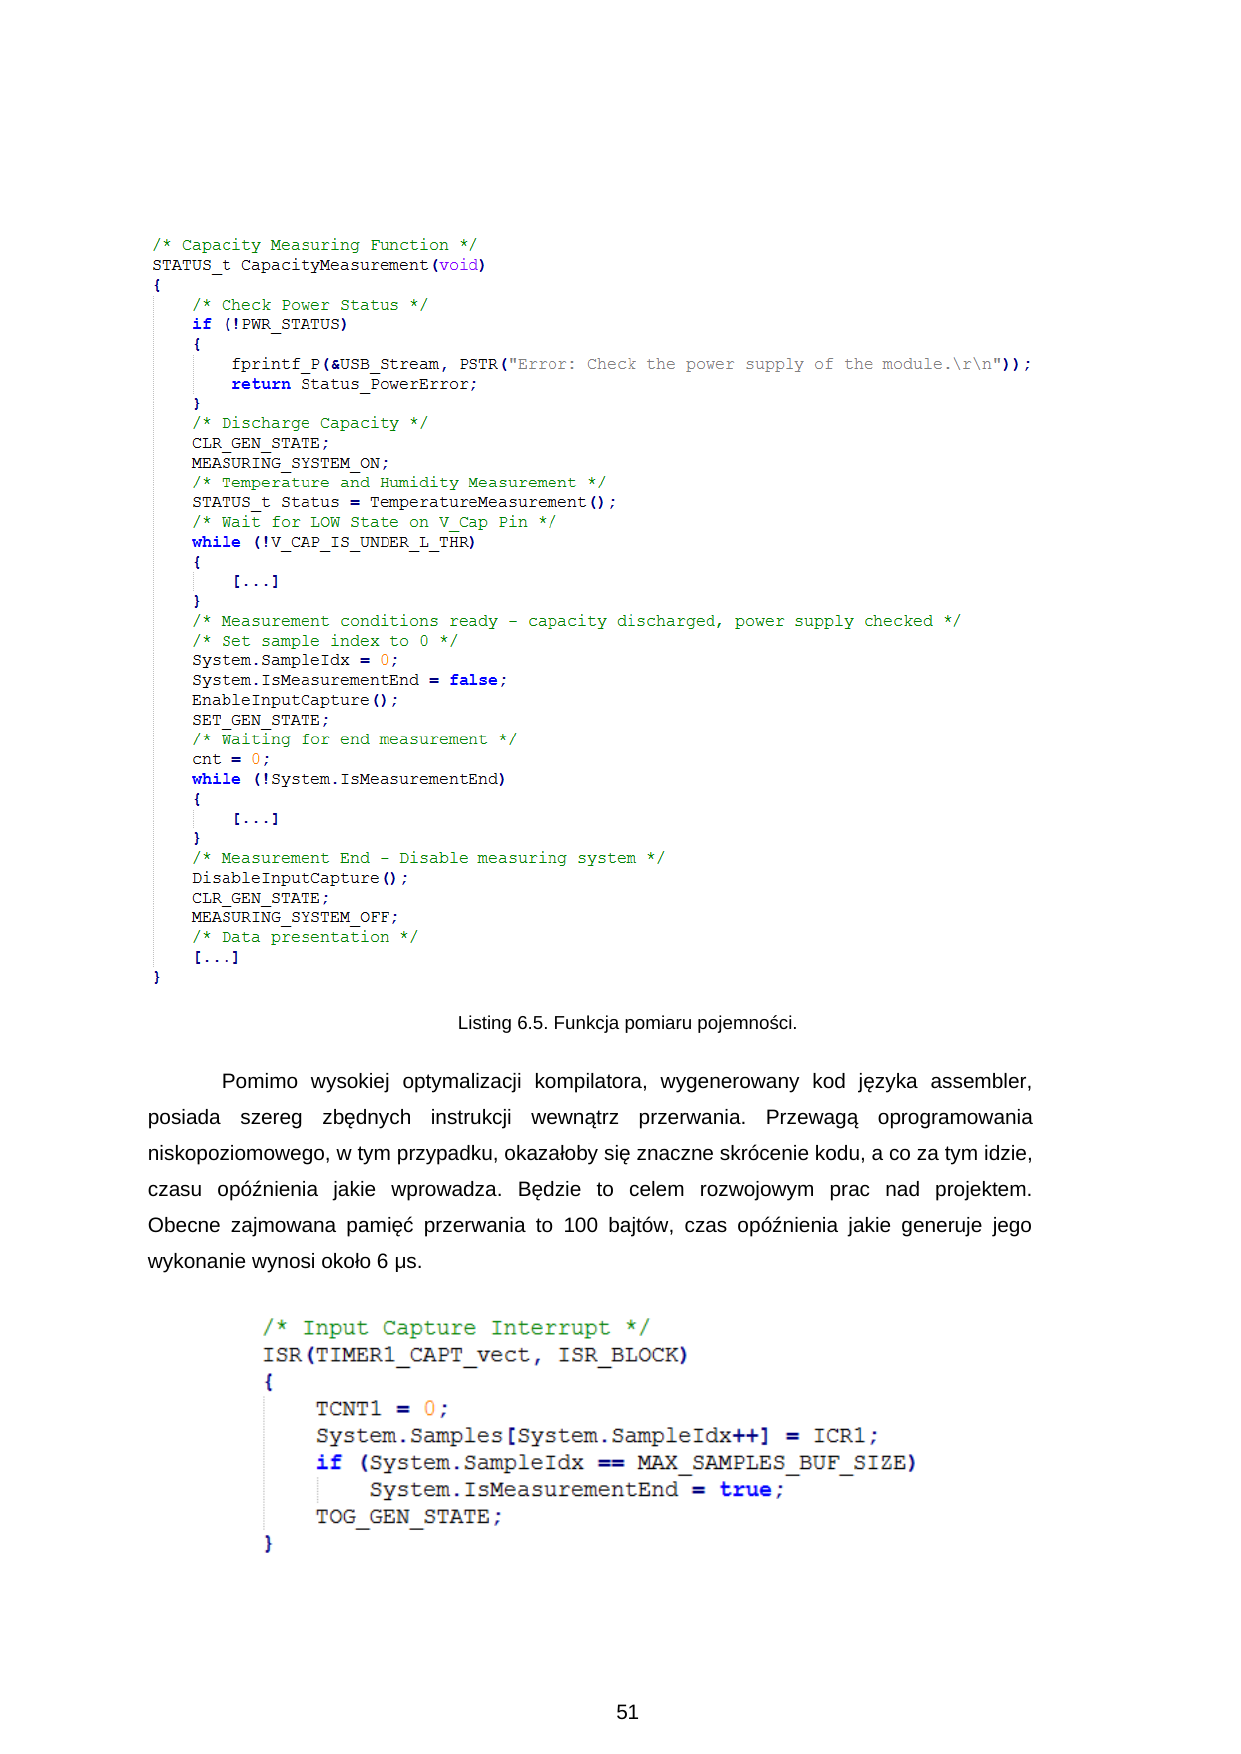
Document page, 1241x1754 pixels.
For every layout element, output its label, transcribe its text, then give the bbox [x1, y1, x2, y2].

text Pomimo wysokiej optymalizacji kompilatora, wygenerowany kod języka assembler, posiada szereg zbędnych instrukcji wewnątrz przerwania. Przewagą oprogramowania niskopoziomowego, w tym przypadku, okazałoby się znaczne skrócenie kodu, a co za tym idzie, czasu opóźnienia jakie wprowadza. Będzie to celem rozwojowym prac nad projektem. Obecne zajmowana pamięć przerwania to 100 bajtów, czas opóźnienia jakie generuje jego wykonanie wynosi około 6 μs. [148, 1069, 1033, 1273]
subtitle Listing 6.5. Funkcja pomiaru pojemności. [148, 1012, 1033, 1033]
picture [147, 234, 1034, 988]
picture [254, 1309, 927, 1561]
